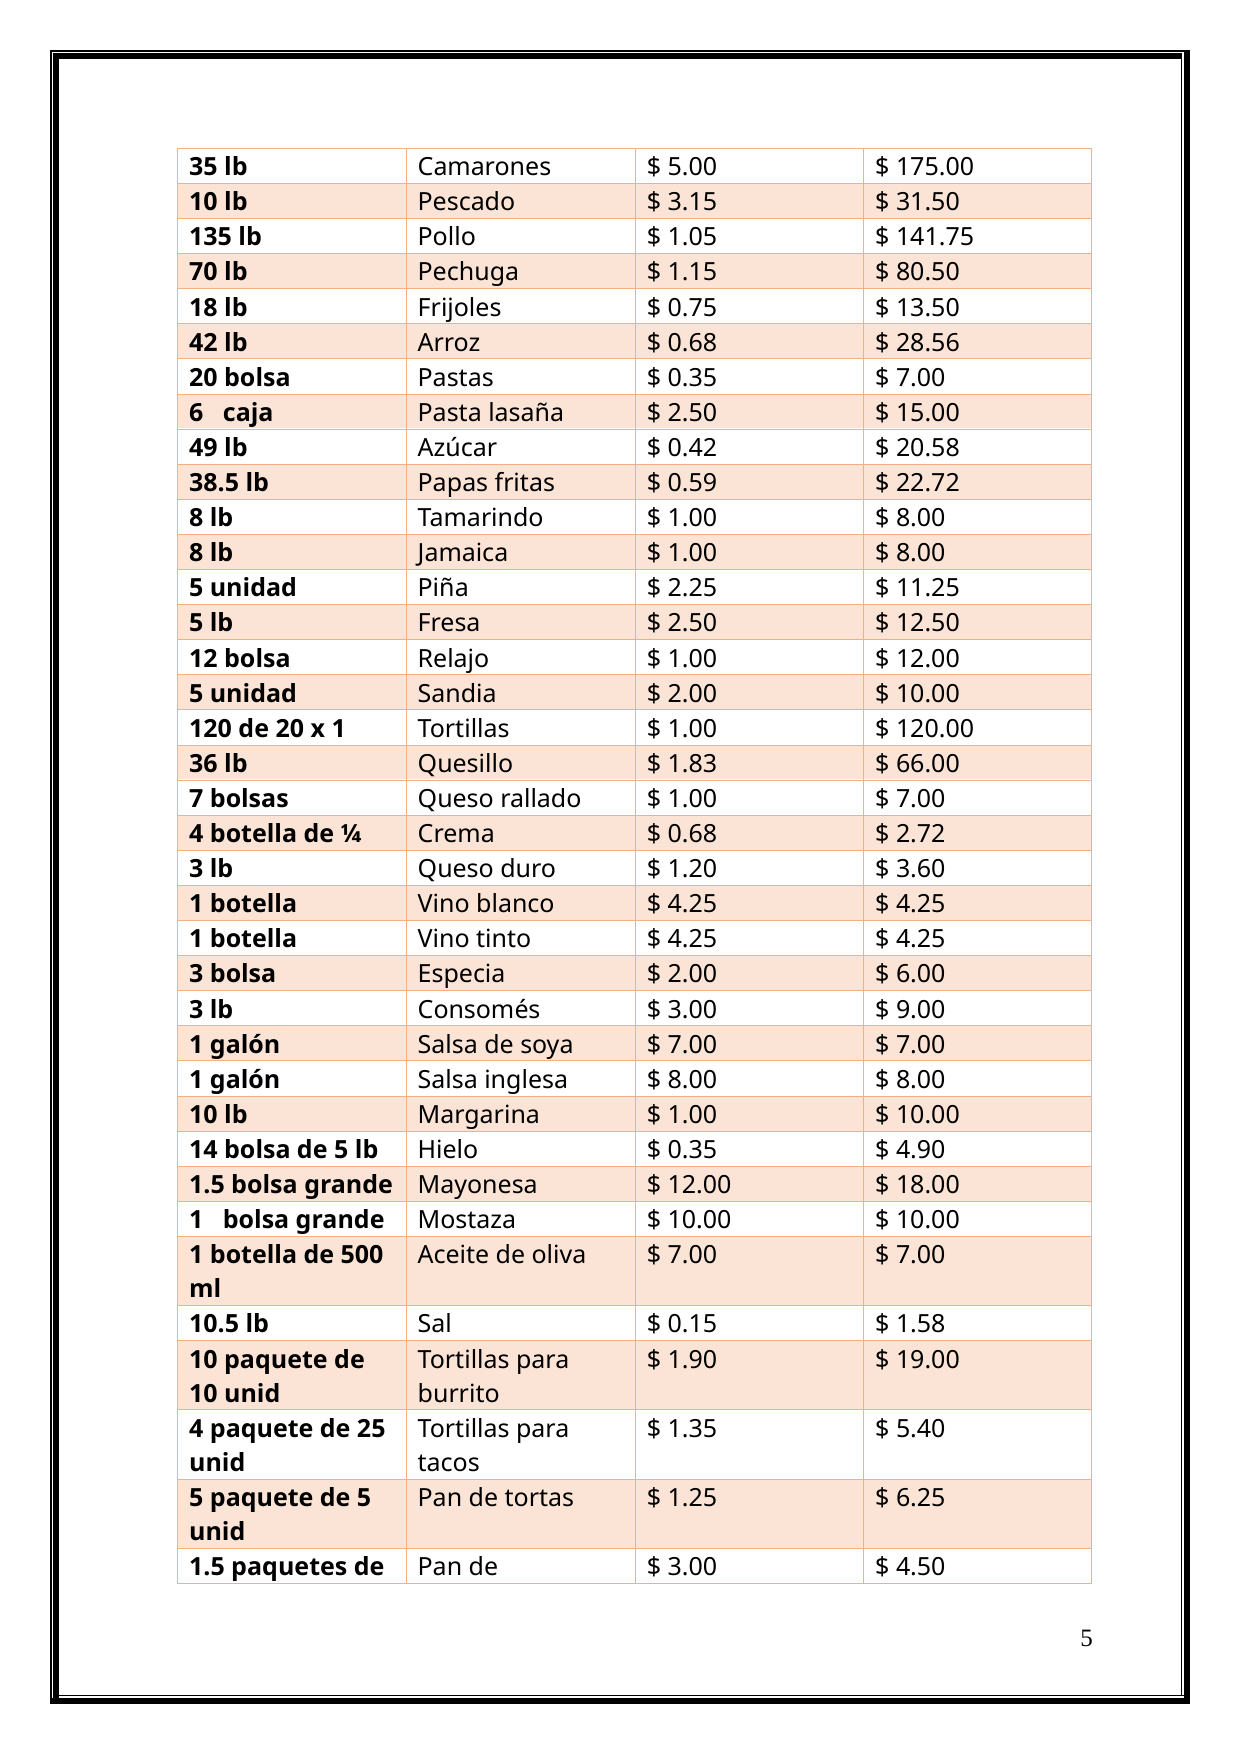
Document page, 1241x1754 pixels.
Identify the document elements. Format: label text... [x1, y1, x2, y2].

table_cell $ 1.00 [636, 710, 863, 744]
table_cell Hielo [407, 1132, 635, 1166]
table_cell Queso rallado [407, 781, 635, 815]
table_cell Margarina [407, 1097, 635, 1131]
table_cell $ 3.00 [636, 1549, 863, 1583]
table_cell 70 lb [178, 254, 406, 288]
table_cell Tortillas para burrito [407, 1341, 635, 1409]
table_cell 10 lb [178, 1097, 406, 1131]
table_cell $ 4.90 [864, 1132, 1091, 1166]
table_cell Frijoles [407, 289, 635, 323]
table_cell Mostaza [407, 1202, 635, 1236]
table_cell 6 caja [178, 395, 406, 428]
table_cell $ 7.00 [864, 1026, 1091, 1060]
table_cell $ 7.00 [636, 1026, 863, 1060]
table_cell $ 2.50 [636, 395, 863, 428]
table_cell 35 lb [178, 149, 406, 183]
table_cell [178, 1549, 406, 1583]
table_cell Sal [407, 1306, 635, 1340]
table_cell $ 1.83 [636, 746, 863, 779]
table_cell $ 19.00 [864, 1341, 1091, 1409]
table_cell Especia [407, 956, 635, 990]
table_cell $ 66.00 [864, 746, 1091, 779]
table_cell Pan de hamburguesa [407, 1549, 635, 1583]
table_cell $ 1.00 [636, 535, 863, 569]
table_cell Piña [407, 570, 635, 604]
table_cell 3 lb [178, 991, 406, 1025]
table_cell $ 11.25 [864, 570, 1091, 604]
table_cell 1 botella [178, 921, 406, 955]
table_cell Arroz [407, 324, 635, 358]
table_cell Pechuga [407, 254, 635, 288]
table_cell 1 botella de 500 ml [178, 1237, 406, 1305]
table_cell Pastas [407, 359, 635, 393]
table_cell $ 1.20 [636, 851, 863, 885]
table_cell Aceite de oliva [407, 1237, 635, 1305]
table_cell 10 paquete de 10 unid [178, 1341, 406, 1409]
table_cell $ 1.00 [636, 1097, 863, 1131]
table_cell 36 lb [178, 746, 406, 779]
table_cell $ 5.00 [636, 149, 863, 183]
table_cell 4 botella de ¼ [178, 816, 406, 850]
table_cell $ 8.00 [864, 1061, 1091, 1096]
table_cell $ 10.00 [864, 1202, 1091, 1236]
table_cell $ 0.68 [636, 816, 863, 850]
table_cell $ 10.00 [864, 675, 1091, 709]
table_cell Salsa de soya [407, 1026, 635, 1060]
table_cell $ 13.50 [864, 289, 1091, 323]
table_cell $ 1.35 [636, 1410, 863, 1478]
table_cell 5 unidad [178, 675, 406, 709]
table_cell 49 lb [178, 430, 406, 464]
table_cell Pollo [407, 219, 635, 253]
table_cell $ 18.00 [864, 1167, 1091, 1201]
table_cell $ 0.35 [636, 359, 863, 393]
table_cell $ 1.15 [636, 254, 863, 288]
table_cell $ 7.00 [636, 1237, 863, 1305]
table_cell $ 1.90 [636, 1341, 863, 1409]
table_cell $ 1.00 [636, 781, 863, 815]
table_cell $ 10.00 [636, 1202, 863, 1236]
table_cell Jamaica [407, 535, 635, 569]
table_cell 8 lb [178, 535, 406, 569]
table_cell $ 7.00 [864, 359, 1091, 393]
table_cell 4 paquete de 25 unid [178, 1410, 406, 1478]
table_cell $ 8.00 [636, 1061, 863, 1096]
table_cell $ 22.72 [864, 465, 1091, 499]
table_cell $ 3.00 [636, 991, 863, 1025]
table_cell $ 175.00 [864, 149, 1091, 183]
table_cell 10 lb [178, 184, 406, 218]
table_cell $ 4.25 [864, 886, 1091, 920]
table_cell $ 2.00 [636, 675, 863, 709]
table_cell Papas fritas [407, 465, 635, 499]
table_cell Salsa inglesa [407, 1061, 635, 1096]
table_cell $ 2.72 [864, 816, 1091, 850]
table_cell $ 80.50 [864, 254, 1091, 288]
table_cell $ 0.15 [636, 1306, 863, 1340]
table_cell $ 6.25 [864, 1480, 1091, 1548]
table_cell $ 12.00 [864, 640, 1091, 674]
table_cell 38.5 lb [178, 465, 406, 499]
table_cell 1 galón [178, 1061, 406, 1096]
table_cell Relajo [407, 640, 635, 674]
table_cell $ 31.50 [864, 184, 1091, 218]
table_cell 18 lb [178, 289, 406, 323]
table_cell 1 bolsa grande [178, 1202, 406, 1236]
table_cell $ 1.00 [636, 500, 863, 534]
table_cell 7 bolsas [178, 781, 406, 815]
table_cell Camarones [407, 149, 635, 183]
table_cell 42 lb [178, 324, 406, 358]
table_cell $ 1.25 [636, 1480, 863, 1548]
table_cell Fresa [407, 605, 635, 639]
table_cell $ 0.75 [636, 289, 863, 323]
table_cell $ 15.00 [864, 395, 1091, 428]
table_cell $ 6.00 [864, 956, 1091, 990]
table_cell $ 4.25 [636, 921, 863, 955]
table_cell Pescado [407, 184, 635, 218]
table_cell 20 bolsa [178, 359, 406, 393]
table_cell 10.5 lb [178, 1306, 406, 1340]
table_cell Vino blanco [407, 886, 635, 920]
table_cell $ 12.50 [864, 605, 1091, 639]
table_cell Sandia [407, 675, 635, 709]
table_cell $ 28.56 [864, 324, 1091, 358]
table_cell $ 0.42 [636, 430, 863, 464]
table_cell $ 7.00 [864, 1237, 1091, 1305]
table_cell Crema [407, 816, 635, 850]
table_cell $ 1.05 [636, 219, 863, 253]
table_cell 5 paquete de 5 unid [178, 1480, 406, 1548]
table_cell Tamarindo [407, 500, 635, 534]
table_cell $ 4.50 [864, 1549, 1091, 1583]
table_cell Queso duro [407, 851, 635, 885]
table_cell 1 botella [178, 886, 406, 920]
table_cell 12 bolsa [178, 640, 406, 674]
table_cell 135 lb [178, 219, 406, 253]
table_cell Tortillas [407, 710, 635, 744]
table_cell $ 20.58 [864, 430, 1091, 464]
table_cell 5 lb [178, 605, 406, 639]
table_cell $ 2.25 [636, 570, 863, 604]
table_cell Quesillo [407, 746, 635, 779]
table_cell $ 10.00 [864, 1097, 1091, 1131]
table_cell $ 3.15 [636, 184, 863, 218]
table_cell $ 12.00 [636, 1167, 863, 1201]
table_cell $ 1.58 [864, 1306, 1091, 1340]
table_cell 8 lb [178, 500, 406, 534]
table_cell $ 0.59 [636, 465, 863, 499]
table_cell Azúcar [407, 430, 635, 464]
table_cell 3 bolsa [178, 956, 406, 990]
table_cell 3 lb [178, 851, 406, 885]
table_cell Consomés [407, 991, 635, 1025]
table_cell $ 3.60 [864, 851, 1091, 885]
table_cell $ 0.68 [636, 324, 863, 358]
table_cell $ 1.00 [636, 640, 863, 674]
table_cell $ 2.50 [636, 605, 863, 639]
table_cell $ 7.00 [864, 781, 1091, 815]
table_cell $ 8.00 [864, 535, 1091, 569]
table_cell 5 unidad [178, 570, 406, 604]
table_cell $ 120.00 [864, 710, 1091, 744]
table_cell Mayonesa [407, 1167, 635, 1201]
table_cell Pasta lasaña [407, 395, 635, 428]
table_cell $ 4.25 [864, 921, 1091, 955]
table_cell Tortillas para tacos [407, 1410, 635, 1478]
table_cell $ 5.40 [864, 1410, 1091, 1478]
table_cell 1 galón [178, 1026, 406, 1060]
table_cell Pan de tortas [407, 1480, 635, 1548]
table_cell $ 4.25 [636, 886, 863, 920]
table_cell Vino tinto [407, 921, 635, 955]
table_cell 120 de 20 x 1 [178, 710, 406, 744]
table_cell $ 9.00 [864, 991, 1091, 1025]
table_cell 14 bolsa de 5 lb [178, 1132, 406, 1166]
table_cell 1.5 bolsa grande [178, 1167, 406, 1201]
table_cell $ 2.00 [636, 956, 863, 990]
table_cell $ 0.35 [636, 1132, 863, 1166]
table_cell $ 8.00 [864, 500, 1091, 534]
table_cell $ 141.75 [864, 219, 1091, 253]
